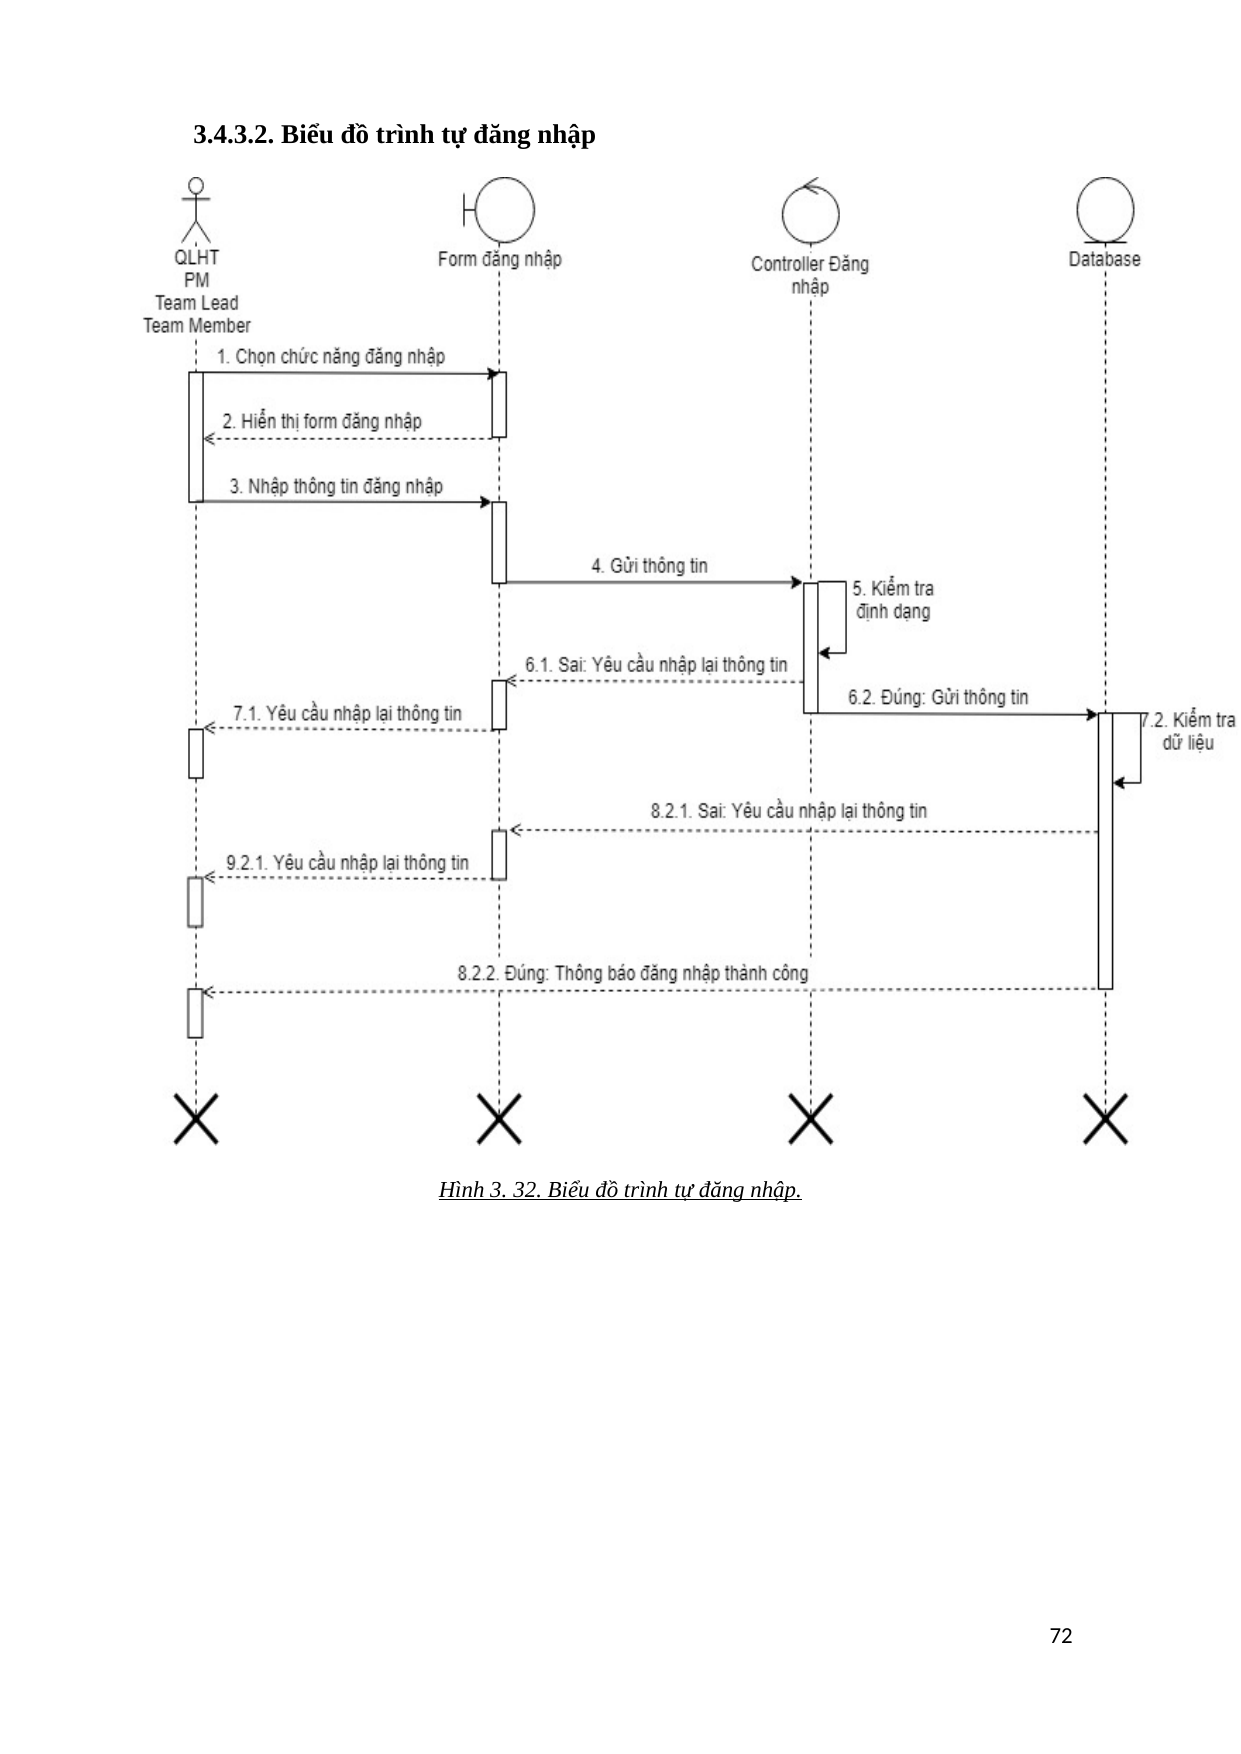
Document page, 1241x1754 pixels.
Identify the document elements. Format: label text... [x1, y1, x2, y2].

subtitle 3.4.3.2. Biểu đồ trình tự đăng nhập [118, 118, 1122, 149]
picture [118, 177, 1239, 1146]
